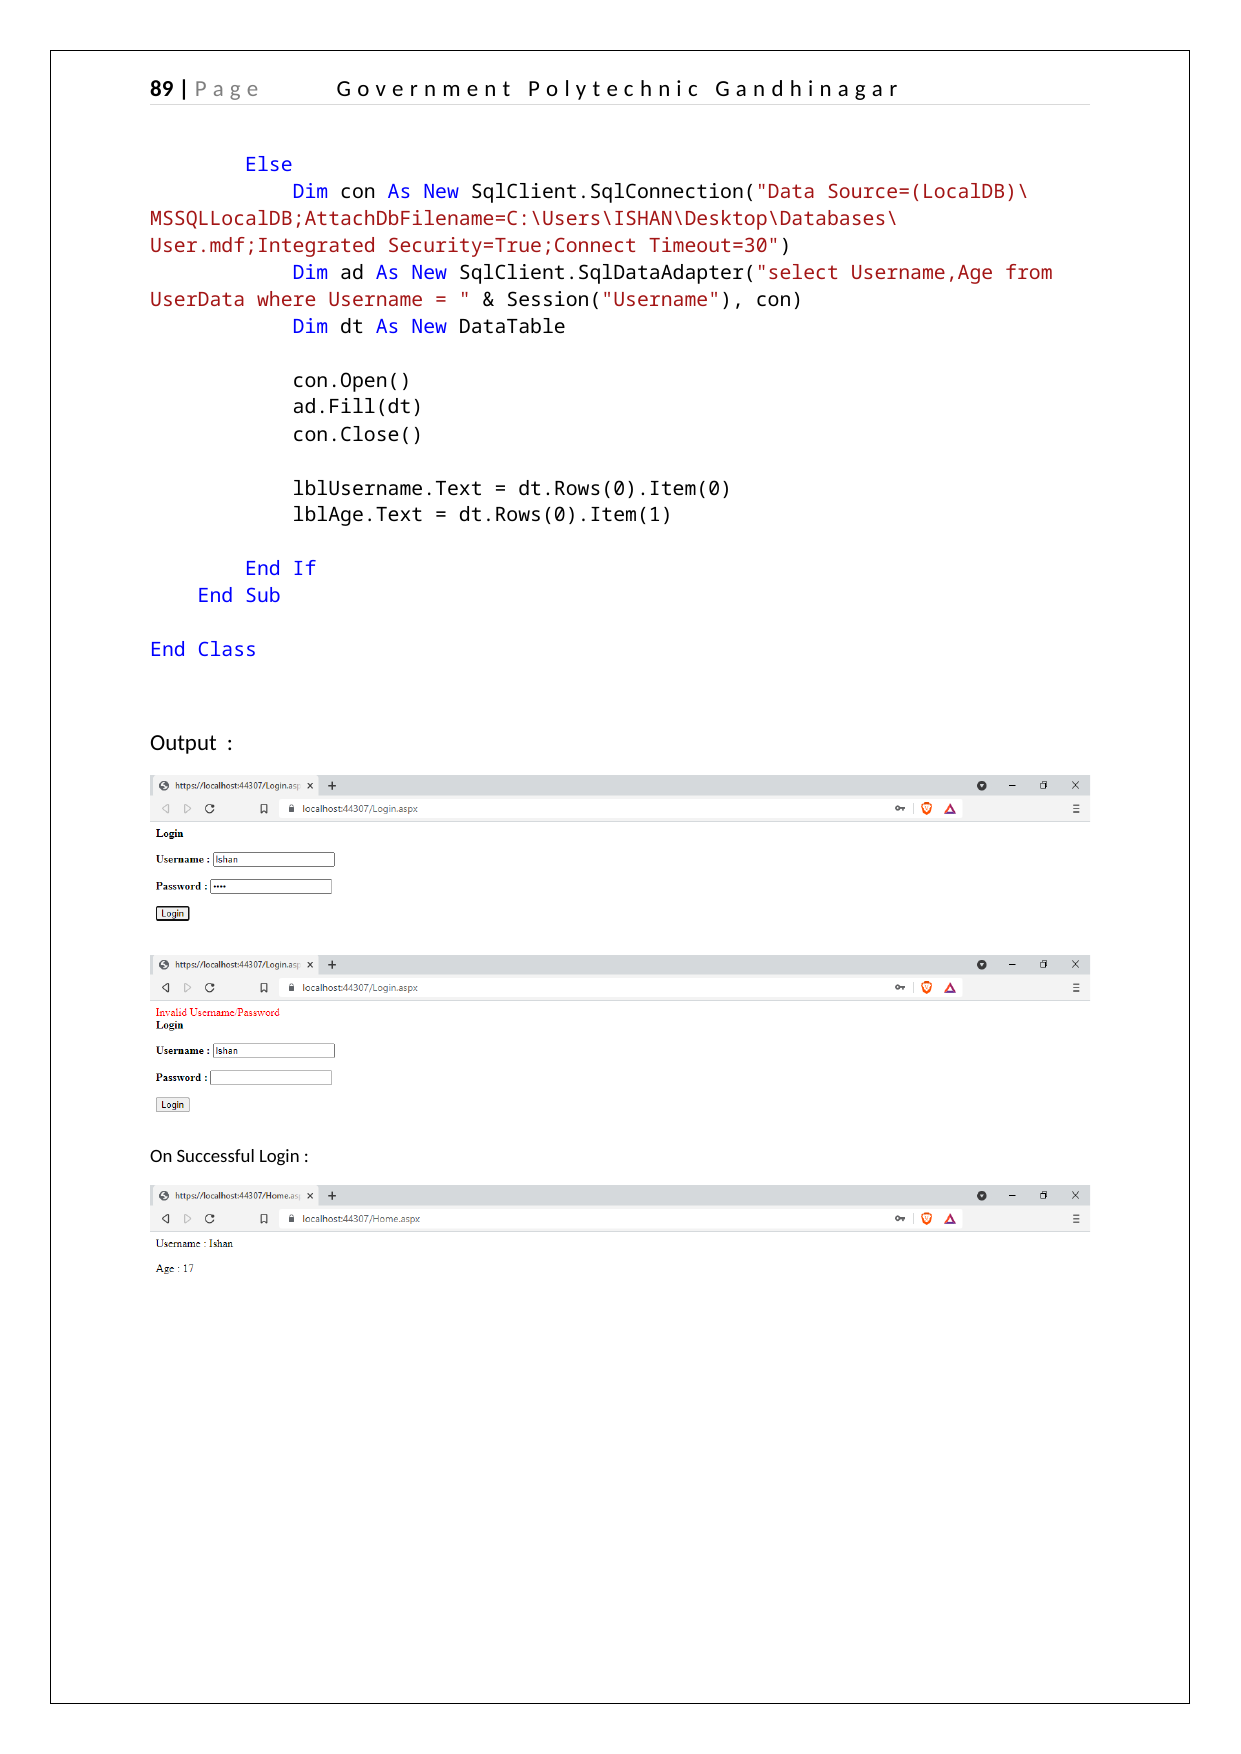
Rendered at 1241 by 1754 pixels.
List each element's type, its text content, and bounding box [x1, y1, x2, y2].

text End Sub [150, 582, 1090, 609]
text ad.Fill(dt) [150, 393, 1090, 420]
text Output : [150, 728, 1090, 756]
text End Class [150, 636, 1090, 663]
text Dim dt As New DataTable [150, 312, 1090, 339]
picture [150, 1185, 1091, 1312]
picture [150, 775, 1091, 937]
text On Successful Login : [150, 1144, 1090, 1167]
text Else [150, 150, 1090, 177]
picture [150, 955, 1091, 1125]
text End If [150, 555, 1090, 582]
text lblAge.Text = dt.Rows(0).Item(1) [150, 501, 1090, 528]
text con.Open() [150, 366, 1090, 393]
text Dim ad As New SqlClient.SqlDataAdapter("select Username,Age from UserData where Username = " & Session("Username"), con) [150, 258, 1090, 312]
text con.Close() [150, 420, 1090, 447]
text Dim con As New SqlClient.SqlConnection("Data Source=(LocalDB)\MSSQLLocalDB;AttachDbFilename=C:\Users\ISHAN\Desktop\Databases\User.mdf;Integrated Security=True;Connect Timeout=30") [150, 177, 1090, 258]
text lblUsername.Text = dt.Rows(0).Item(0) [150, 474, 1090, 501]
